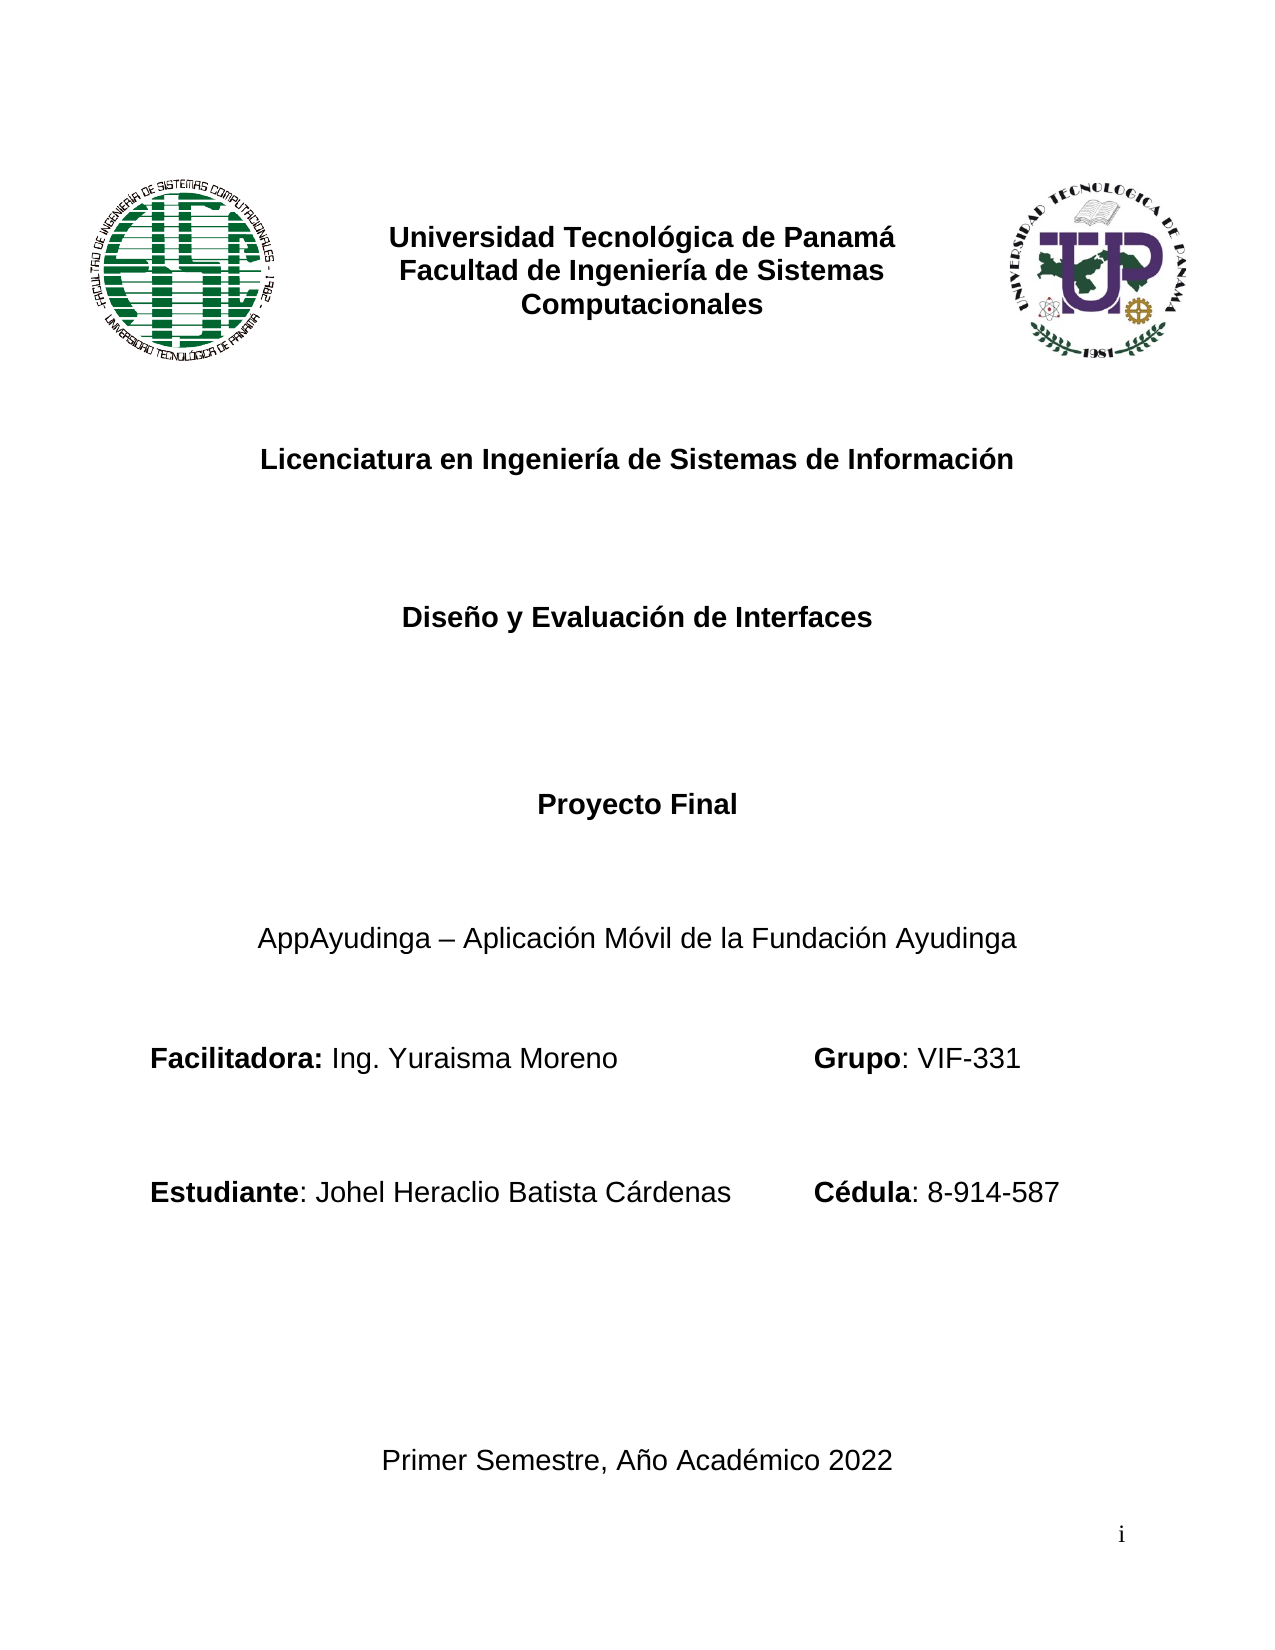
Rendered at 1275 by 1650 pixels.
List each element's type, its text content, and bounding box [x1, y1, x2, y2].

text Facilitadora: Ing. Yuraisma Moreno Grupo: VIF-331 [150, 1041, 1125, 1074]
text Estudiante: Johel Heraclio Batista Cárdenas Cédula: 8-914-587 [150, 1175, 1125, 1208]
picture [88, 177, 275, 363]
text Primer Semestre, Año Académico 2022 [150, 1443, 1125, 1476]
text Licenciatura en Ingeniería de Sistemas de Información [150, 439, 1125, 476]
table_header [968, 101, 1228, 439]
table_header [47, 101, 316, 439]
picture [1009, 183, 1187, 358]
table_header Universidad Tecnológica de Panamá Facultad de Ingeniería de Sistemas Computacionales [316, 101, 968, 439]
text AppAyudinga – Aplicación Móvil de la Fundación Ayudinga [150, 921, 1125, 955]
text Proyecto Final [150, 787, 1125, 821]
text Diseño y Evaluación de Interfaces [150, 600, 1125, 634]
